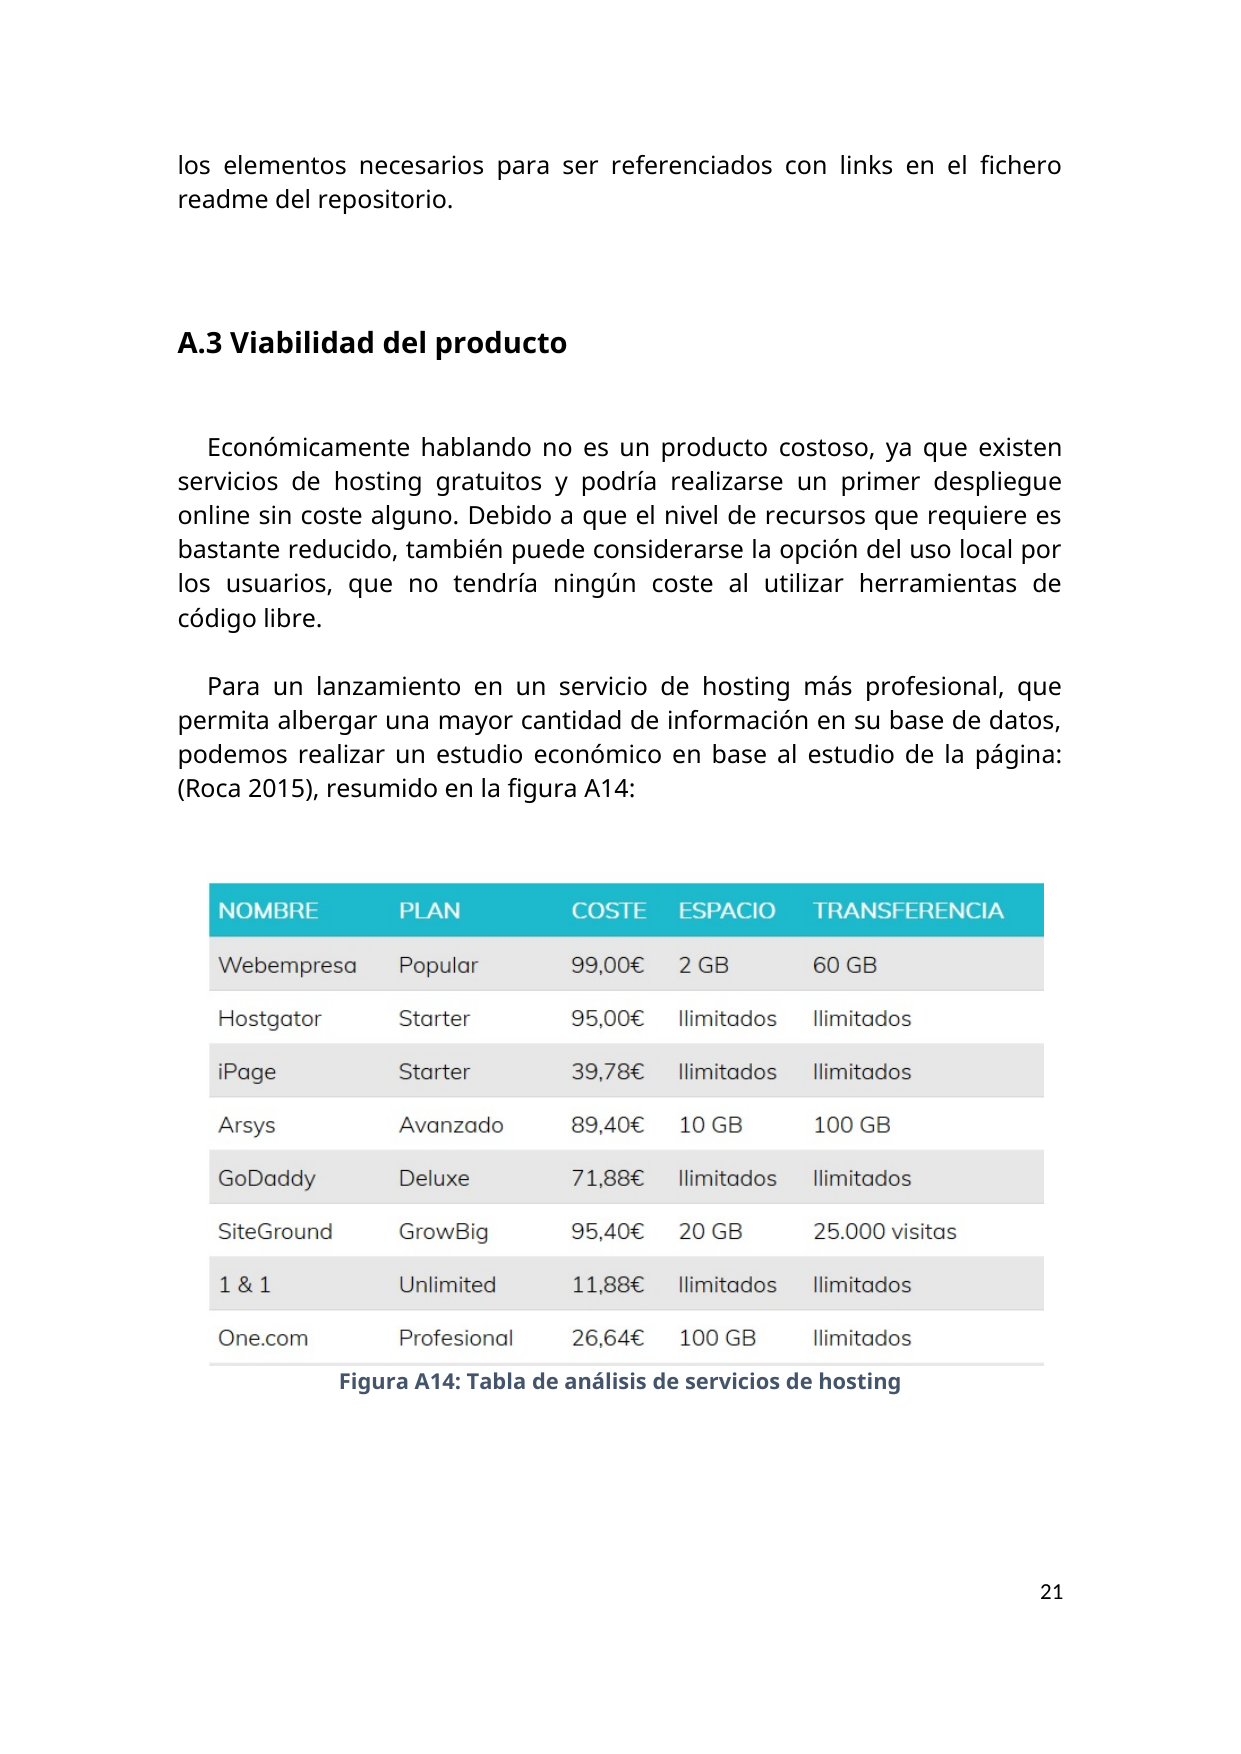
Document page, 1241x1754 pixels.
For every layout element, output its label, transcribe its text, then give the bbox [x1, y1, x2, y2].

subtitle A.3 Viabilidad del producto [177, 322, 1063, 362]
picture [206, 872, 1044, 1366]
text Económicamente hablando no es un producto costoso, ya que existen servicios de hosting gratuitos y podría realizarse un primer despliegue online sin coste alguno. Debido a que el nivel de recursos que requiere es bastante reducido, también puede considerarse la opción del uso local por los usuarios, que no tendría ningún coste al utilizar herramientas de código libre. [177, 430, 1063, 634]
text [177, 148, 1063, 216]
text Para un lanzamiento en un servicio de hosting más profesional, que permita albergar una mayor cantidad de información en su base de datos, podemos realizar un estudio económico en base al estudio de la página: (Roca 2015), resumido en la figura A14: [177, 668, 1063, 804]
